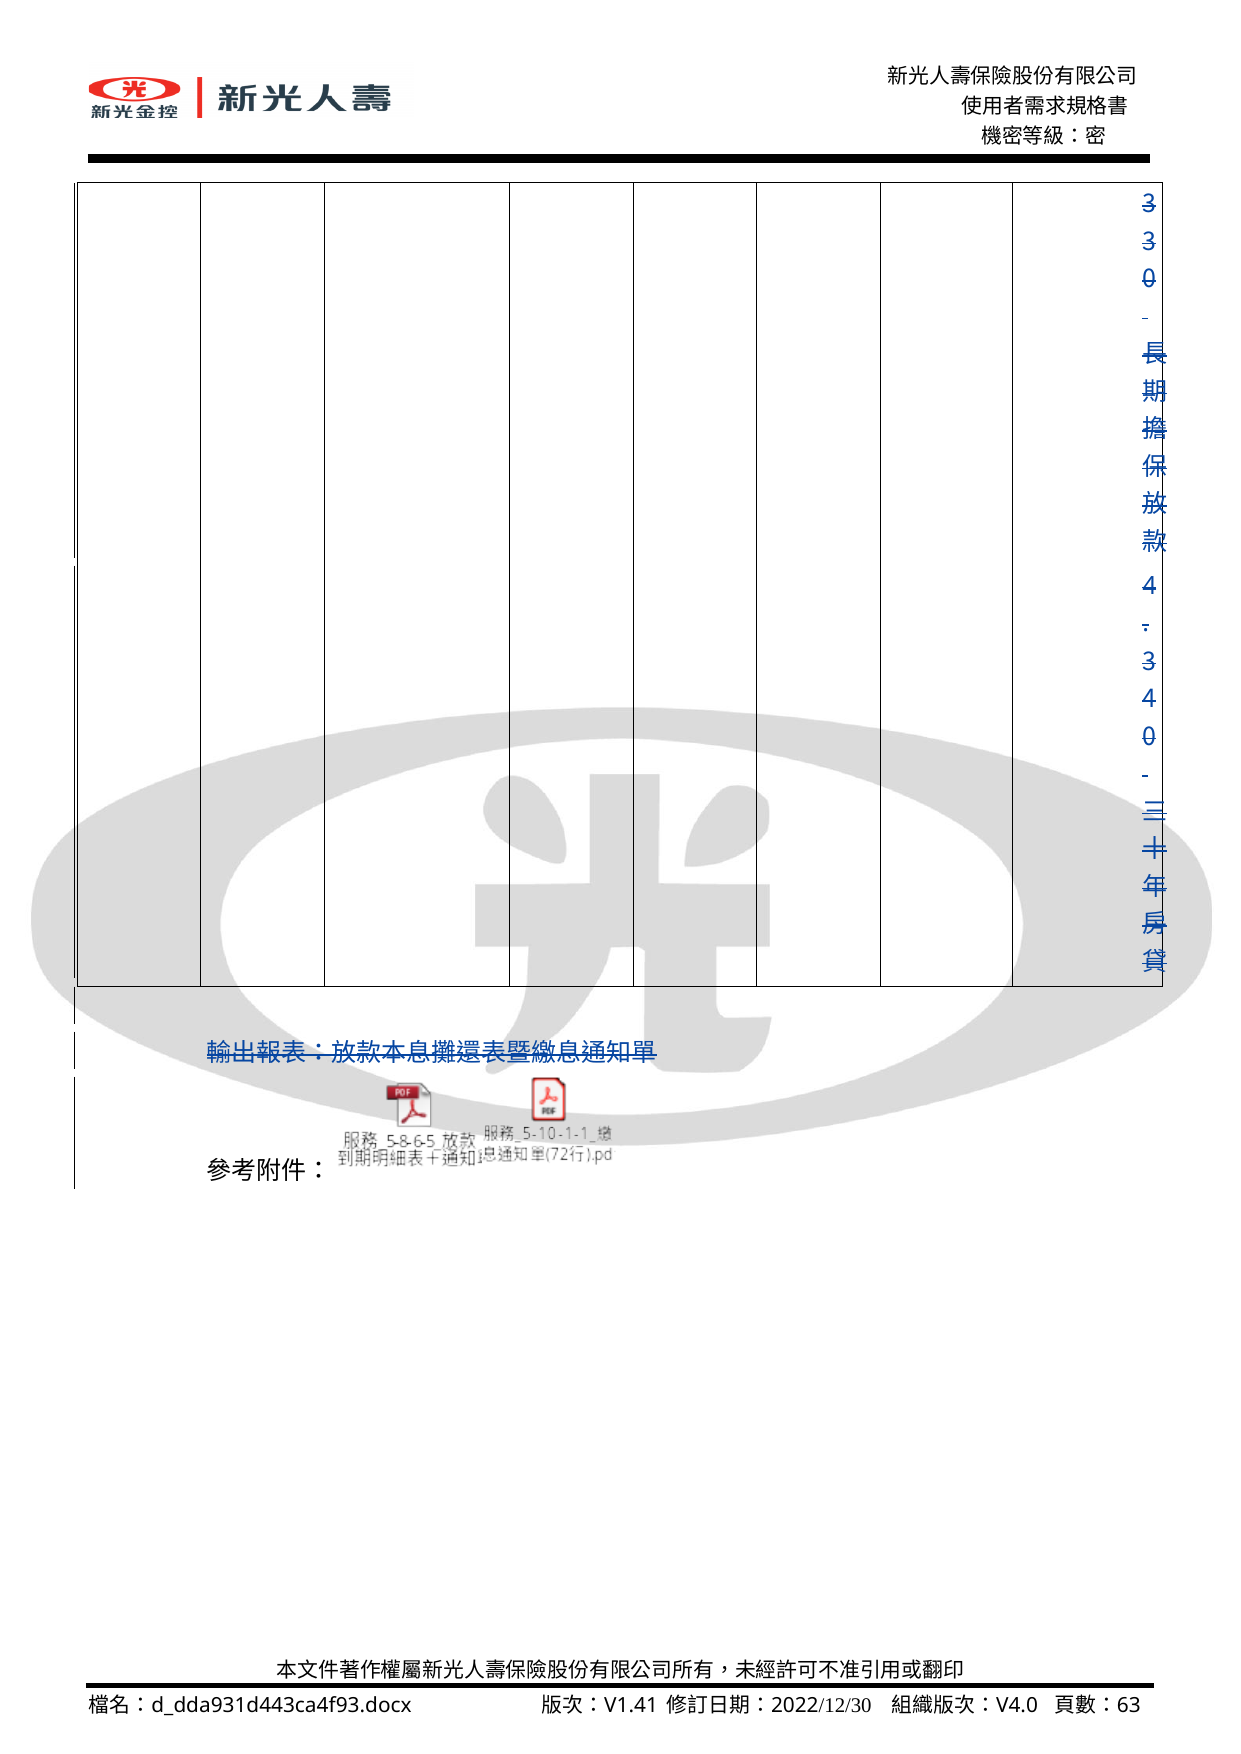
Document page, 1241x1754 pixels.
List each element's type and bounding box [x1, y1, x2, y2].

picture [88, 61, 414, 118]
table_cell [510, 183, 633, 986]
picture [25, 699, 1215, 1152]
table_cell [201, 183, 324, 986]
table_cell [78, 183, 200, 986]
table_cell [757, 183, 880, 986]
table_cell [325, 183, 509, 986]
picture [456, 1135, 466, 1146]
table_cell [634, 183, 756, 986]
table_cell [1013, 183, 1162, 986]
table_cell [881, 183, 1012, 986]
